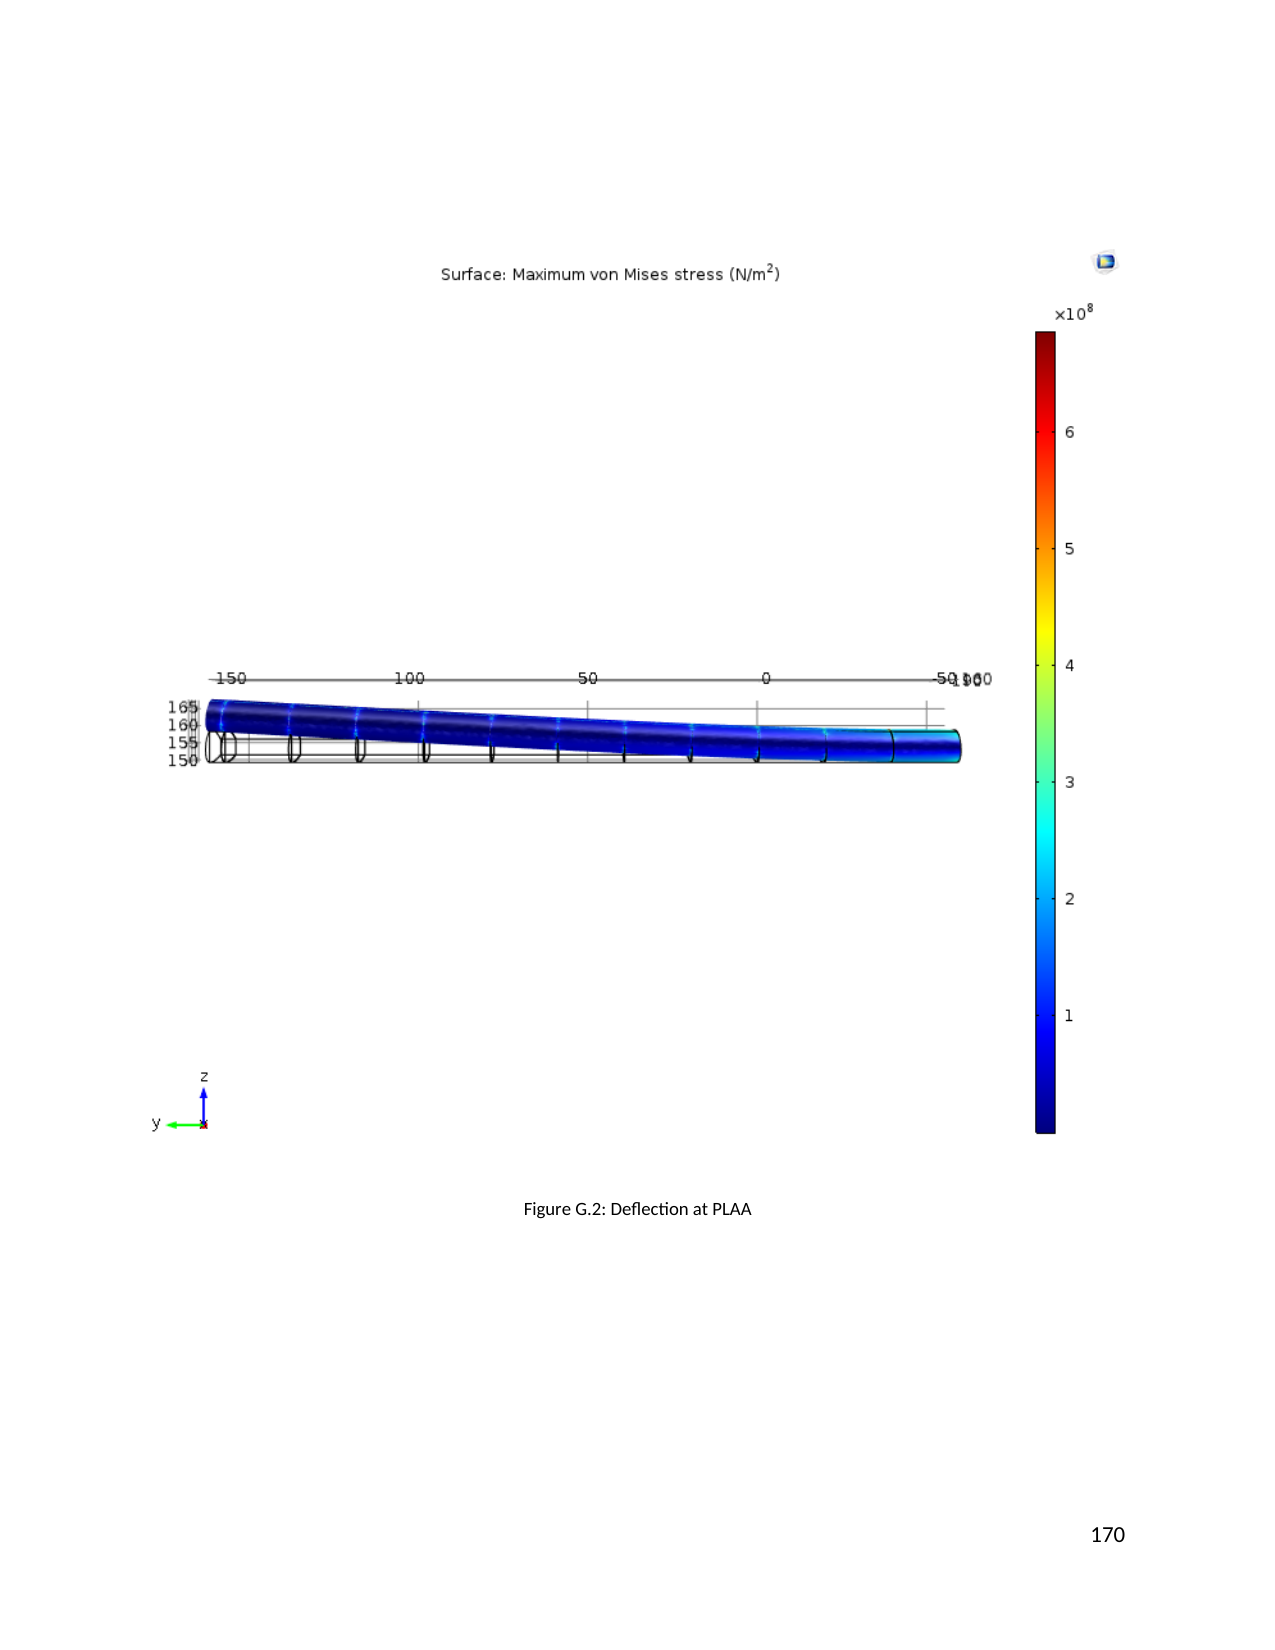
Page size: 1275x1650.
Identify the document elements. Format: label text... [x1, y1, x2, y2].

text Figure G.2: Deflection at PLAA [150, 1197, 1125, 1220]
picture [150, 243, 1125, 1179]
